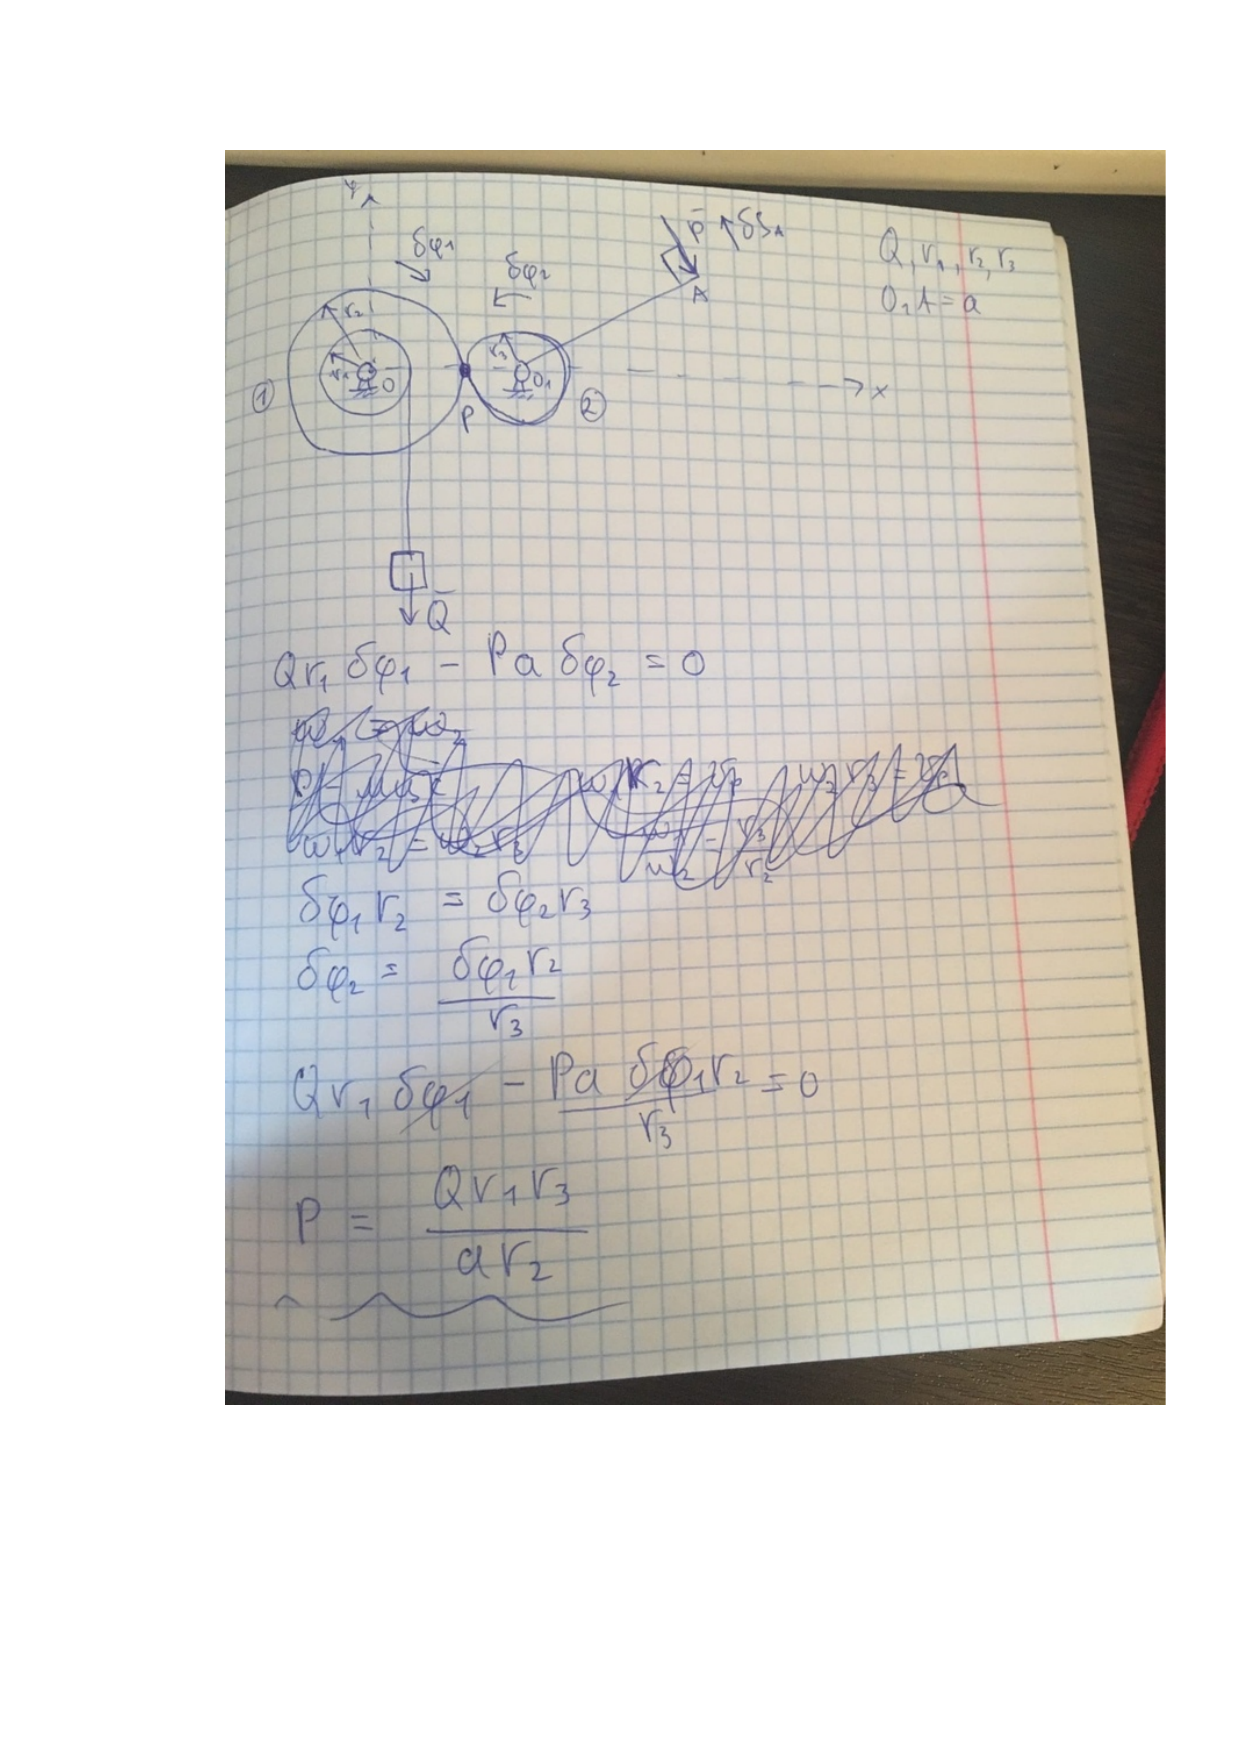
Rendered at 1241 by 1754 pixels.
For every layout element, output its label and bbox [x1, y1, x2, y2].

picture [225, 150, 1166, 1405]
